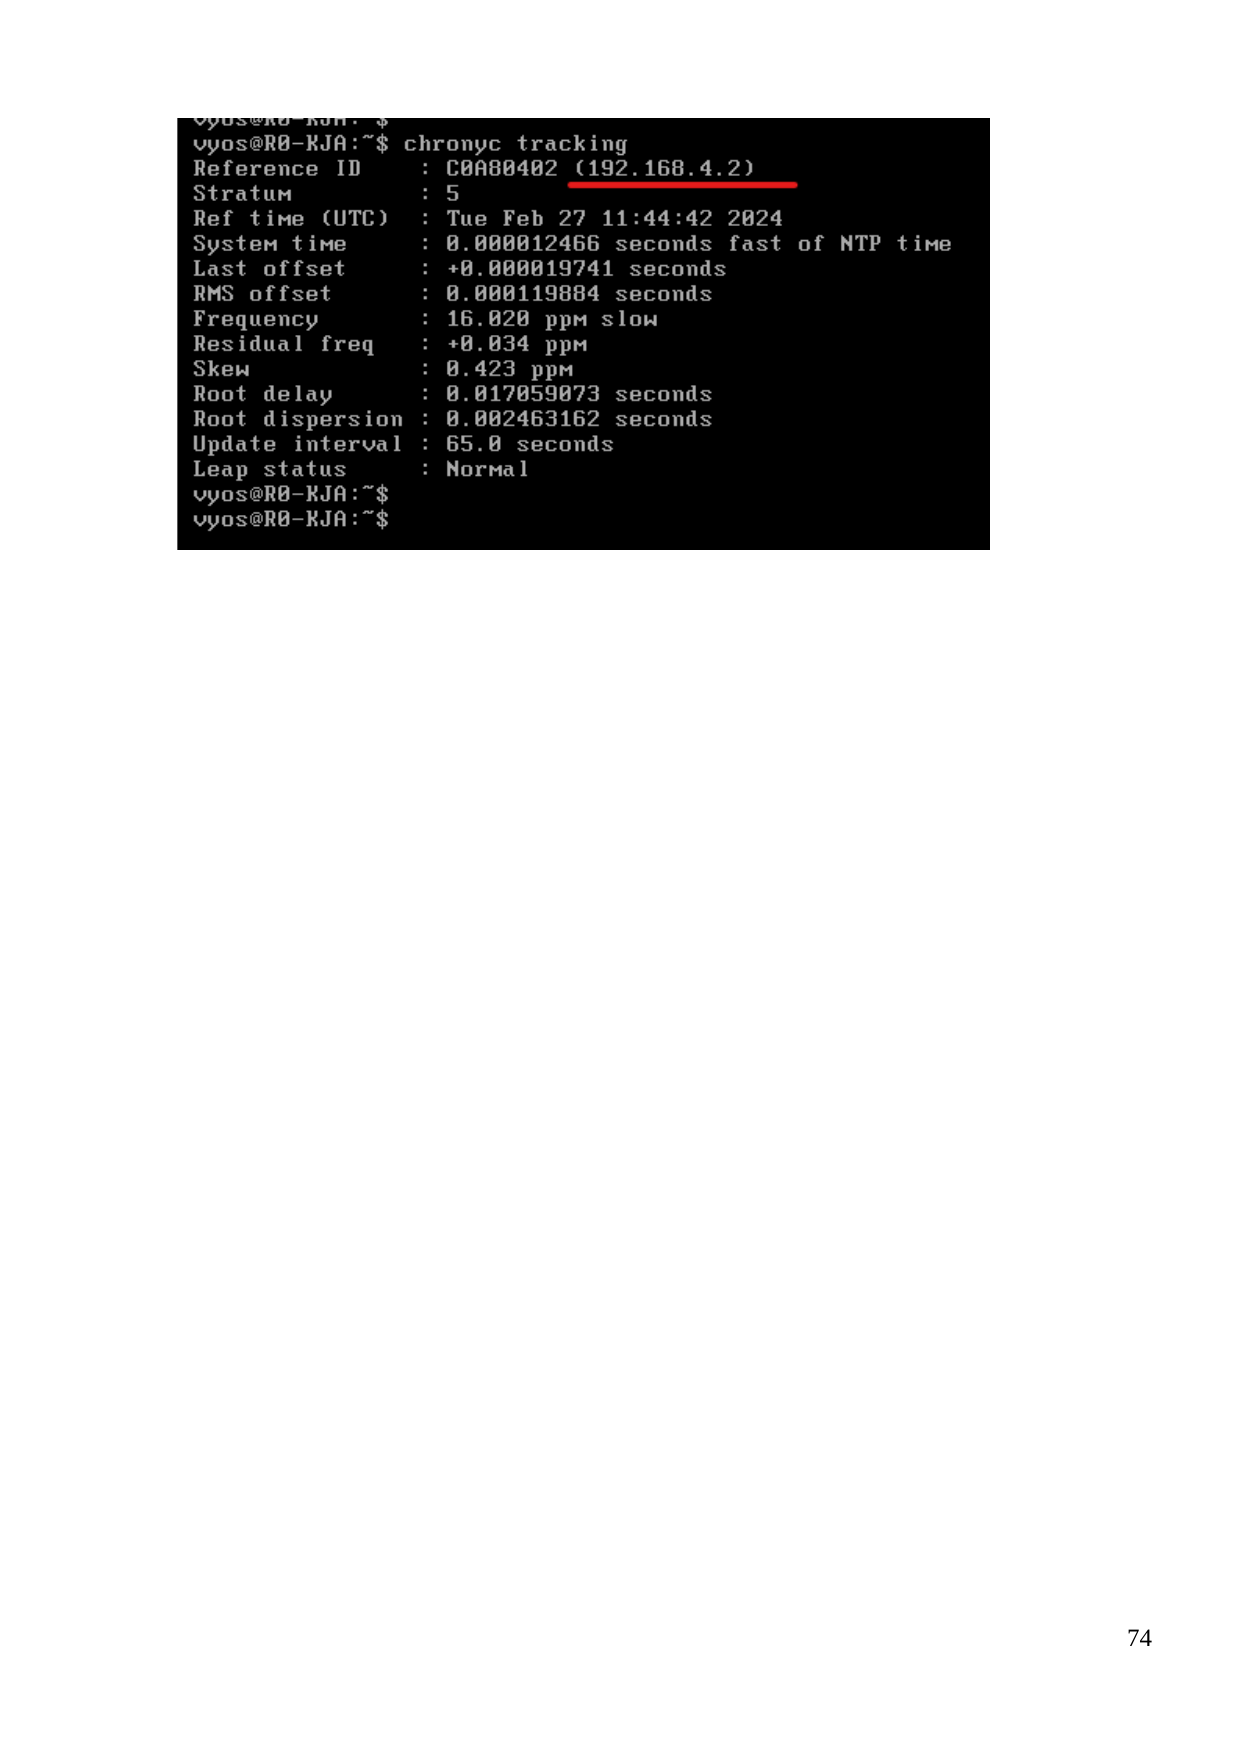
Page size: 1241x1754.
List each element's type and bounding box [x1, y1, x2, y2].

picture [177, 118, 990, 550]
